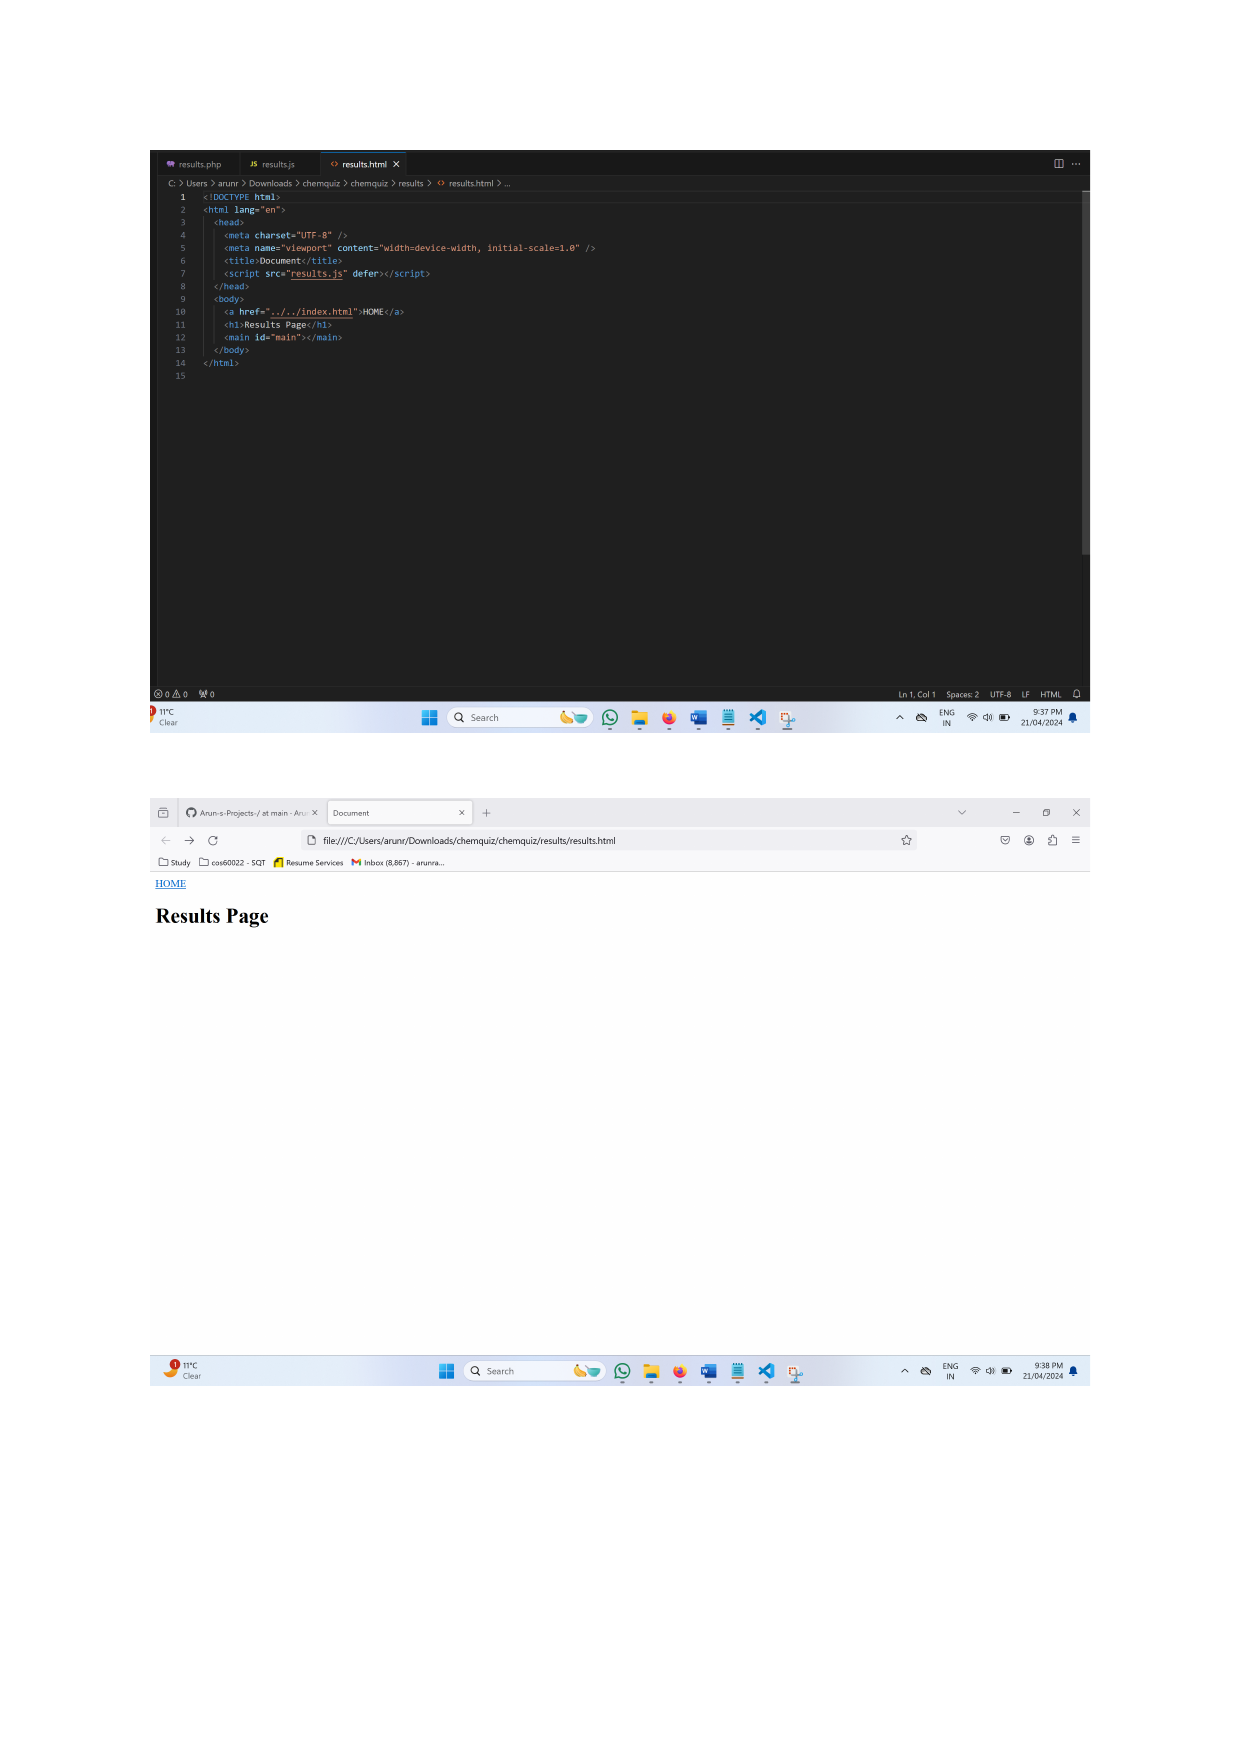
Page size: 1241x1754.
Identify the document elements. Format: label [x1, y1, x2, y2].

picture [150, 798, 1091, 1386]
picture [150, 150, 1091, 733]
